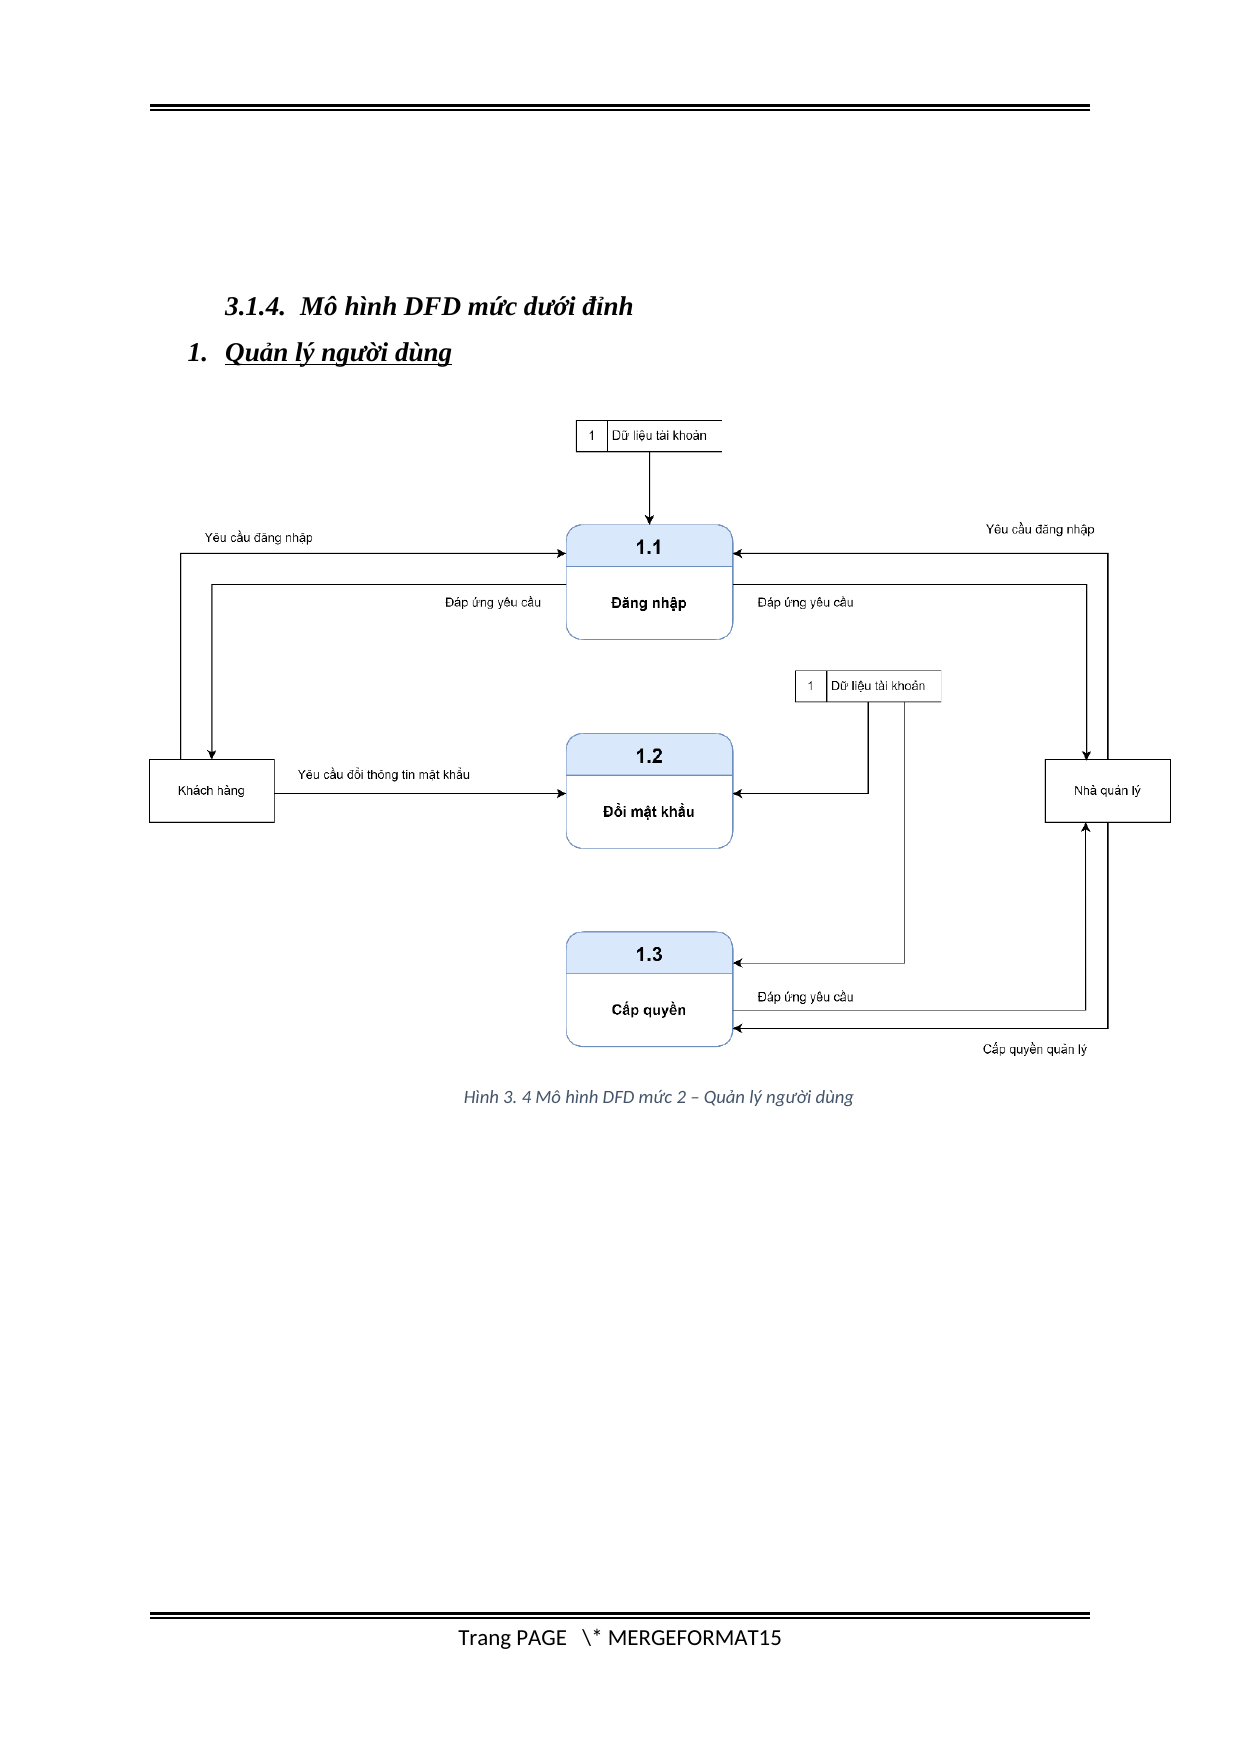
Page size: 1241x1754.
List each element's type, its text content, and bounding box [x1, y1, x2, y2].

picture [138, 409, 1181, 1076]
subtitle Mô hình DFD mức dưới đỉnh [225, 290, 1090, 322]
list Quản lý người dùng [187, 336, 1090, 368]
